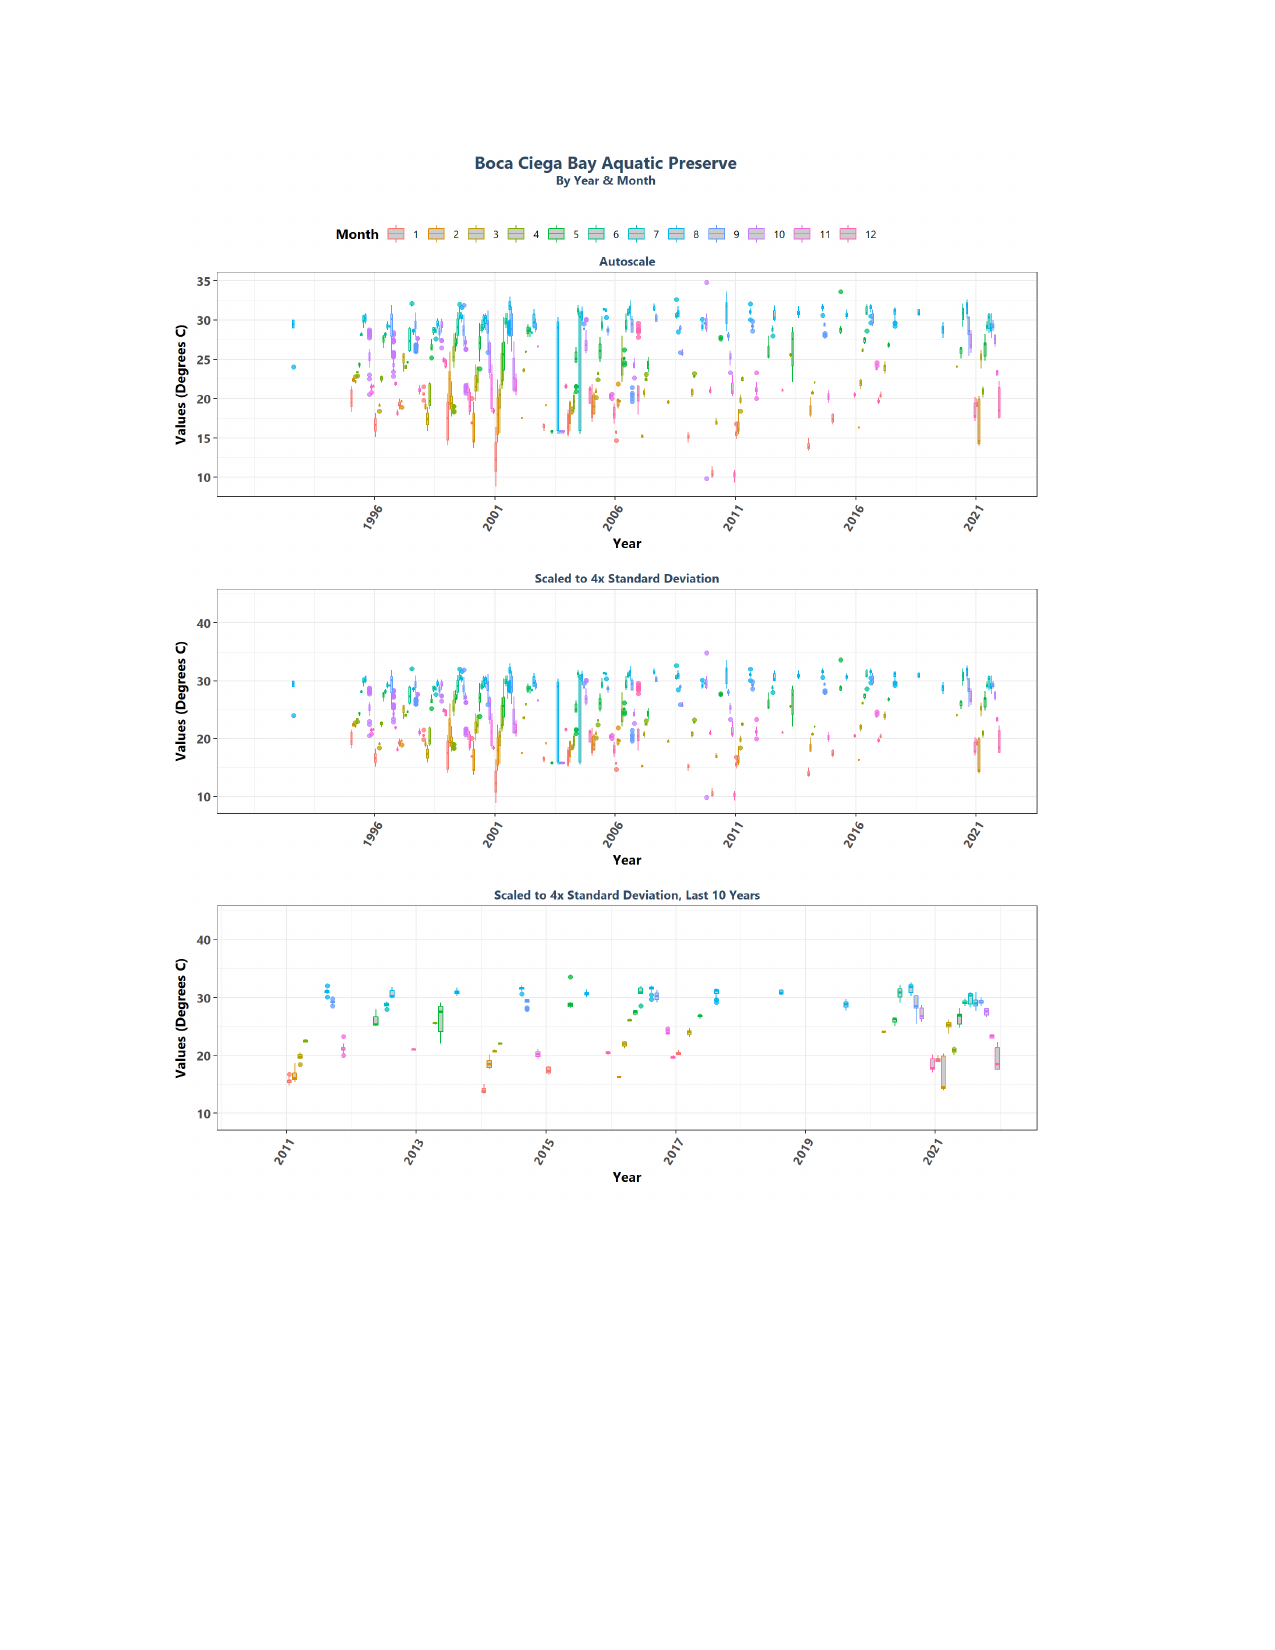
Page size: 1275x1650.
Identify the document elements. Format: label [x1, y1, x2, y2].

picture [168, 150, 1044, 1200]
